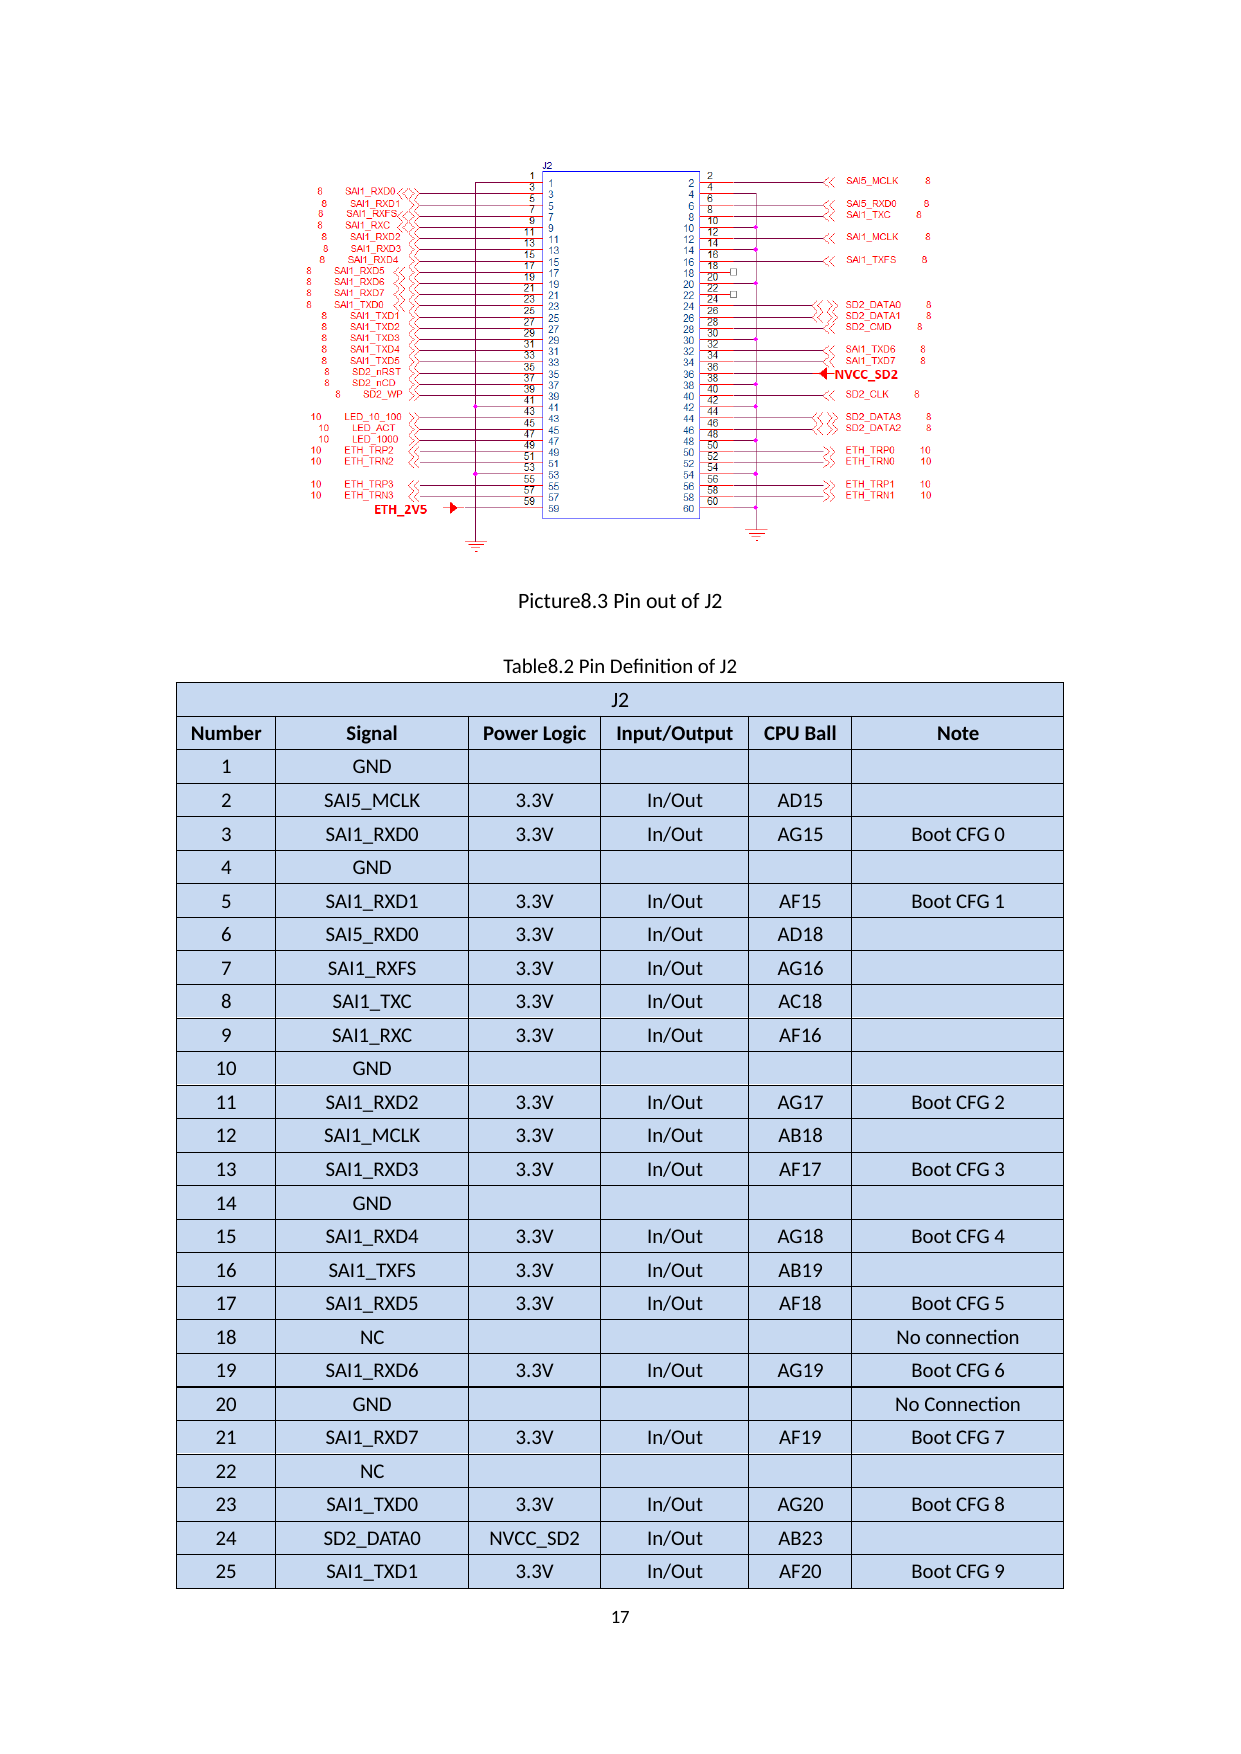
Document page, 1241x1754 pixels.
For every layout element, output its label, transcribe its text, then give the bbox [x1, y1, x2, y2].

table_cell 13 [177, 1153, 275, 1185]
table_cell SAI1_TXD0 [276, 1488, 468, 1521]
table_cell [469, 1388, 600, 1420]
table_cell NC [276, 1455, 468, 1487]
table_cell SAI1_TXD1 [276, 1555, 468, 1588]
table_cell 3.3V [469, 1253, 600, 1286]
table_cell SAI1_RXD2 [276, 1086, 468, 1118]
table_cell [749, 1320, 851, 1353]
table_cell [469, 750, 600, 783]
table_cell SD2_DATA0 [276, 1522, 468, 1554]
table_cell Input/Output [601, 717, 748, 749]
table_cell Number [177, 717, 275, 749]
list Pin Definition of J2 [187, 649, 1053, 682]
table_cell 5 [177, 884, 275, 917]
table_cell GND [276, 851, 468, 883]
table_cell [852, 951, 1063, 984]
table_cell [601, 851, 748, 883]
table_cell 2 [177, 784, 275, 816]
table_cell 3.3V [469, 1354, 600, 1386]
table_cell SAI1_RXD5 [276, 1287, 468, 1319]
table_cell [601, 750, 748, 783]
table_cell GND [276, 1186, 468, 1219]
table_cell 8 [177, 985, 275, 1017]
table_cell AG16 [749, 951, 851, 984]
table_cell 3.3V [469, 1488, 600, 1521]
table_cell [749, 1388, 851, 1420]
table_cell GND [276, 750, 468, 783]
table_cell NVCC_SD2 [469, 1522, 600, 1554]
table_cell In/Out [601, 784, 748, 816]
table_cell In/Out [601, 1019, 748, 1051]
table_cell [852, 851, 1063, 883]
table_cell In/Out [601, 1421, 748, 1453]
table_cell [469, 1186, 600, 1219]
table_cell In/Out [601, 1522, 748, 1554]
table_cell [749, 851, 851, 883]
table_cell Power Logic [469, 717, 600, 749]
table_cell Note [852, 717, 1063, 749]
table_cell AF16 [749, 1019, 851, 1051]
table_cell GND [276, 1052, 468, 1084]
table_cell 1 [177, 750, 275, 783]
table_cell 3.3V [469, 1119, 600, 1152]
table_cell 3.3V [469, 918, 600, 950]
table_cell [852, 1455, 1063, 1487]
table_cell 3 [177, 817, 275, 850]
table_cell 24 [177, 1522, 275, 1554]
table_cell 4 [177, 851, 275, 883]
table_cell AD18 [749, 918, 851, 950]
table_cell 3.3V [469, 884, 600, 917]
table_cell 3.3V [469, 1086, 600, 1118]
table_cell Boot CFG 0 [852, 817, 1063, 850]
table_cell [749, 1455, 851, 1487]
table_cell In/Out [601, 1354, 748, 1386]
table_cell AB19 [749, 1253, 851, 1286]
table_cell [852, 750, 1063, 783]
table_cell 22 [177, 1455, 275, 1487]
table_cell 3.3V [469, 1555, 600, 1588]
table_cell No connection [852, 1320, 1063, 1353]
table_cell 6 [177, 918, 275, 950]
table_cell Boot CFG 4 [852, 1220, 1063, 1252]
table_cell 9 [177, 1019, 275, 1051]
table_cell SAI1_RXD0 [276, 817, 468, 850]
table_cell AF15 [749, 884, 851, 917]
table_cell [601, 1455, 748, 1487]
table_cell 21 [177, 1421, 275, 1453]
table_cell [852, 918, 1063, 950]
table_cell In/Out [601, 1220, 748, 1252]
table_cell 3.3V [469, 784, 600, 816]
table_cell Boot CFG 5 [852, 1287, 1063, 1319]
table_cell SAI5_MCLK [276, 784, 468, 816]
table_cell 23 [177, 1488, 275, 1521]
table_cell [749, 1186, 851, 1219]
table_cell In/Out [601, 918, 748, 950]
table_cell [601, 1052, 748, 1084]
table_cell SAI1_RXD3 [276, 1153, 468, 1185]
table_cell SAI1_RXD6 [276, 1354, 468, 1386]
table_cell [852, 1522, 1063, 1554]
table_cell Boot CFG 1 [852, 884, 1063, 917]
table_cell In/Out [601, 1488, 748, 1521]
table_cell AF19 [749, 1421, 851, 1453]
table_cell 7 [177, 951, 275, 984]
table_cell In/Out [601, 1119, 748, 1152]
table_cell 3.3V [469, 817, 600, 850]
table_cell 18 [177, 1320, 275, 1353]
table_cell AB23 [749, 1522, 851, 1554]
table_cell NC [276, 1320, 468, 1353]
table_cell SAI5_RXD0 [276, 918, 468, 950]
table_cell AG15 [749, 817, 851, 850]
table_cell [469, 1052, 600, 1084]
table_cell SAI1_RXD1 [276, 884, 468, 917]
table_cell Boot CFG 2 [852, 1086, 1063, 1118]
table_cell Boot CFG 6 [852, 1354, 1063, 1386]
table_cell In/Out [601, 1086, 748, 1118]
table_cell [749, 750, 851, 783]
table_cell [852, 1253, 1063, 1286]
table_cell SAI1_MCLK [276, 1119, 468, 1152]
table_cell [852, 1019, 1063, 1051]
table_cell 3.3V [469, 1019, 600, 1051]
table_cell AB18 [749, 1119, 851, 1152]
list Pin out of J2 [187, 584, 1053, 617]
table_cell Boot CFG 8 [852, 1488, 1063, 1521]
table_cell [852, 1119, 1063, 1152]
table_cell [852, 1052, 1063, 1084]
table_cell [469, 1320, 600, 1353]
table_cell AG19 [749, 1354, 851, 1386]
table_cell In/Out [601, 817, 748, 850]
table_cell In/Out [601, 1153, 748, 1185]
table_cell 25 [177, 1555, 275, 1588]
table_cell AG17 [749, 1086, 851, 1118]
table_cell In/Out [601, 985, 748, 1017]
table_cell SAI1_TXC [276, 985, 468, 1017]
table_cell 3.3V [469, 1220, 600, 1252]
table_cell In/Out [601, 1287, 748, 1319]
table_cell GND [276, 1388, 468, 1420]
table_cell 12 [177, 1119, 275, 1152]
table_cell 3.3V [469, 951, 600, 984]
table_cell 14 [177, 1186, 275, 1219]
table_cell AF20 [749, 1555, 851, 1588]
table_cell AC18 [749, 985, 851, 1017]
table_cell 3.3V [469, 1153, 600, 1185]
table_cell SAI1_RXD7 [276, 1421, 468, 1453]
table_cell 11 [177, 1086, 275, 1118]
table_cell Signal [276, 717, 468, 749]
table_cell In/Out [601, 1253, 748, 1286]
table_cell 20 [177, 1388, 275, 1420]
table_cell [852, 784, 1063, 816]
table_cell [601, 1320, 748, 1353]
table_cell [852, 1186, 1063, 1219]
table_cell In/Out [601, 1555, 748, 1588]
table_cell In/Out [601, 951, 748, 984]
table_cell CPU Ball [749, 717, 851, 749]
table_cell AF18 [749, 1287, 851, 1319]
table_cell In/Out [601, 884, 748, 917]
table_cell 3.3V [469, 1421, 600, 1453]
picture [295, 162, 945, 557]
table_cell [852, 985, 1063, 1017]
table_cell SAI1_RXC [276, 1019, 468, 1051]
table_cell 19 [177, 1354, 275, 1386]
table_cell [469, 1455, 600, 1487]
table_cell Boot CFG 9 [852, 1555, 1063, 1588]
table_cell Boot CFG 3 [852, 1153, 1063, 1185]
table_cell AG20 [749, 1488, 851, 1521]
table_cell Boot CFG 7 [852, 1421, 1063, 1453]
table_cell 16 [177, 1253, 275, 1286]
table_cell 17 [177, 1287, 275, 1319]
table_cell 10 [177, 1052, 275, 1084]
table_cell No Connection [852, 1388, 1063, 1420]
table_header J2 [177, 683, 1063, 716]
table_cell [749, 1052, 851, 1084]
table_cell [601, 1388, 748, 1420]
table_cell [469, 851, 600, 883]
table_cell [601, 1186, 748, 1219]
table_cell SAI1_TXFS [276, 1253, 468, 1286]
table_cell SAI1_RXFS [276, 951, 468, 984]
table_cell AD15 [749, 784, 851, 816]
table_cell 3.3V [469, 1287, 600, 1319]
table_cell SAI1_RXD4 [276, 1220, 468, 1252]
table_cell 15 [177, 1220, 275, 1252]
table_cell 3.3V [469, 985, 600, 1017]
table_cell AG18 [749, 1220, 851, 1252]
table_cell AF17 [749, 1153, 851, 1185]
